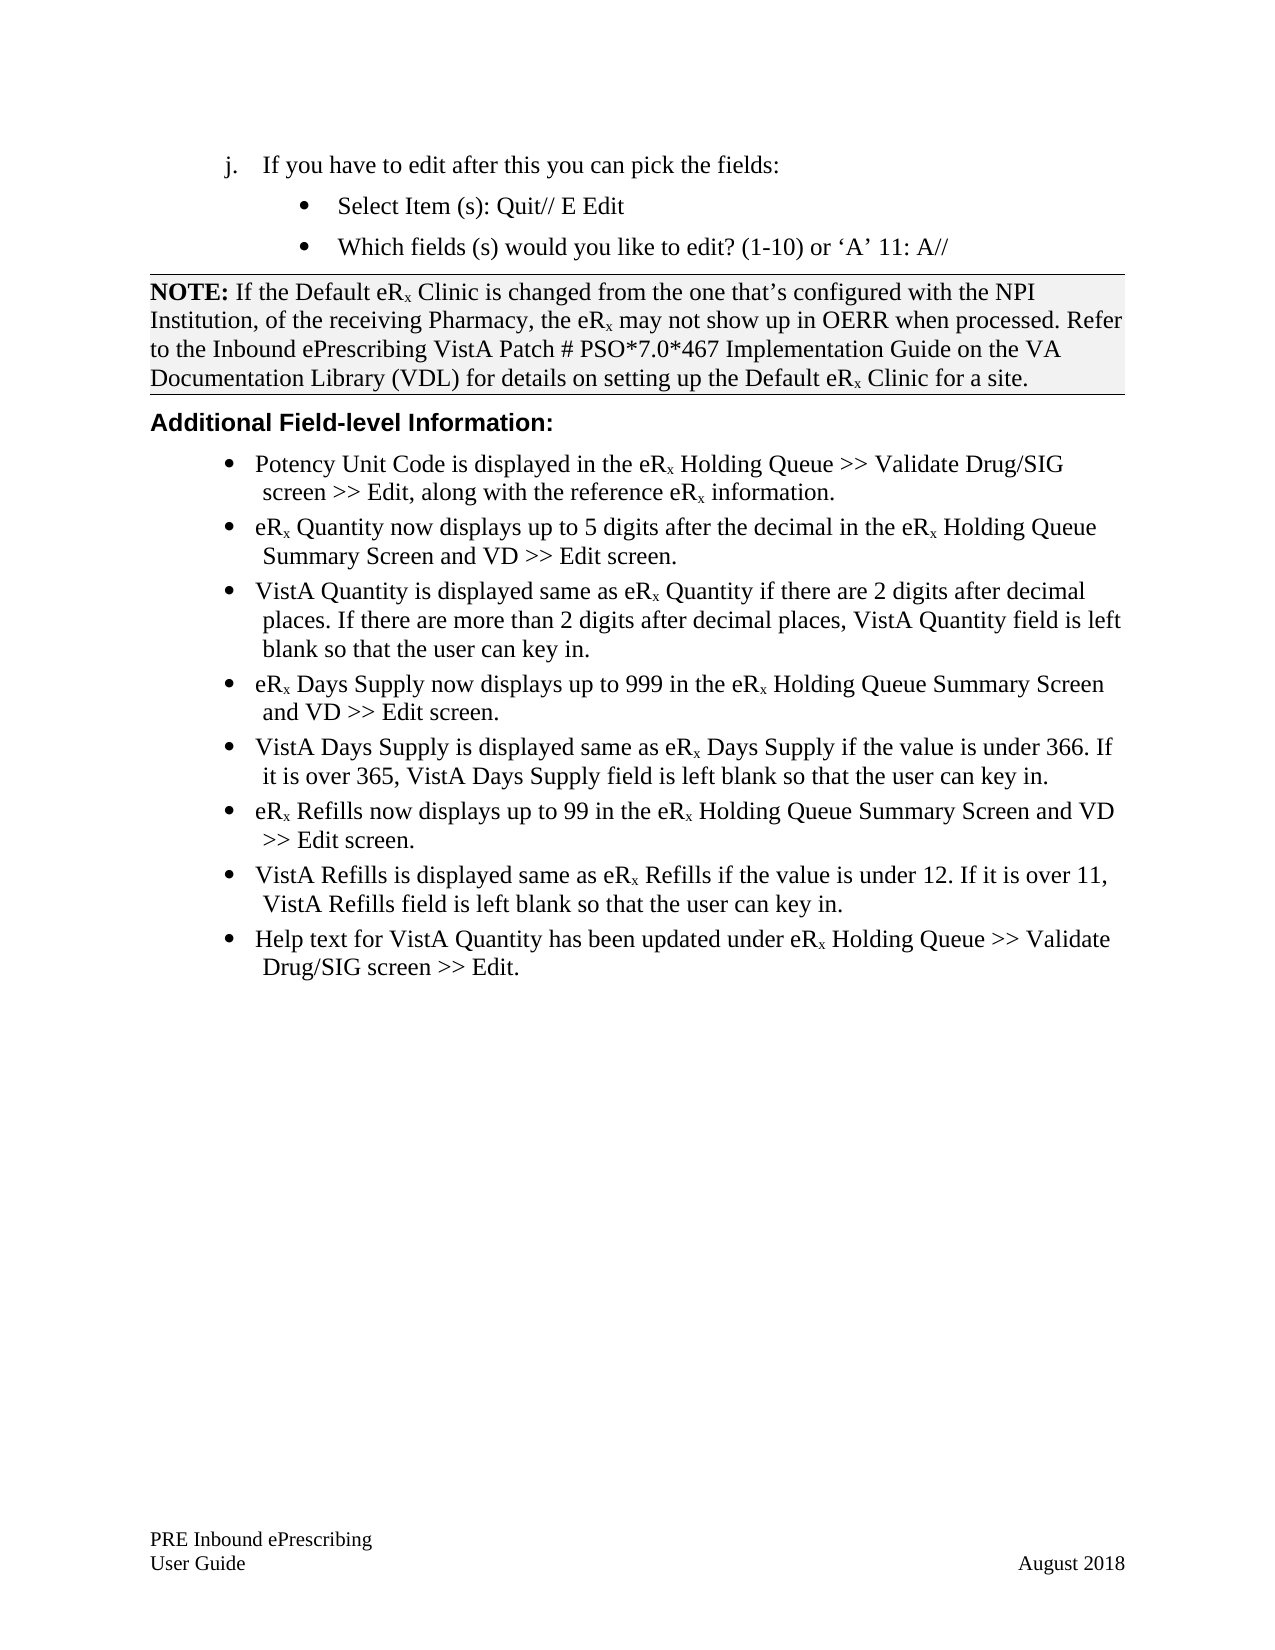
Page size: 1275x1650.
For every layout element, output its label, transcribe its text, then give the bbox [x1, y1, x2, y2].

text eRx Quantity now displays up to 5 digits after the decimal in the eRx Holding Queue Summary Screen and VD >> Edit screen. [225, 512, 1125, 570]
text VistA Quantity is displayed same as eRx Quantity if there are 2 digits after decimal places. If there are more than 2 digits after decimal places, VistA Quantity field is left blank so that the user can key in. [225, 576, 1125, 662]
text VistA Days Supply is displayed same as eRx Days Supply if the value is under 366. If it is over 365, VistA Days Supply field is left blank so that the user can key in. [225, 732, 1125, 790]
text Potency Unit Code is displayed in the eRx Holding Queue >> Validate Drug/SIG screen >> Edit, along with the reference eRx information. [225, 449, 1125, 506]
text eRx Refills now displays up to 99 in the eRx Holding Queue Summary Screen and VD >> Edit screen. [225, 796, 1125, 854]
list Which fields (s) would you like to edit? (1-10) or ‘A’ 11: A// [300, 232, 1125, 261]
subtitle Additional Field-level Information: [150, 407, 1125, 436]
list If you have to edit after this you can pick the fields: [225, 150, 1125, 179]
text eRx Days Supply now displays up to 999 in the eRx Holding Queue Summary Screen and VD >> Edit screen. [225, 669, 1125, 726]
text VistA Refills is displayed same as eRx Refills if the value is under 12. If it is over 11, VistA Refills field is left blank so that the user can key in. [225, 860, 1125, 917]
list NOTE: If the Default eRx Clinic is changed from the one that’s configured with the NPI Institution, of the receiving Pharmacy, the eRx may not show up in OERR when processed. Refer to the Inbound ePrescribing VistA Patch # PSO*7.0*467 Implementation Guide on the VA Documentation Library (VDL) for details on setting up the Default eRx Clinic for a site. [150, 275, 1125, 394]
list Select Item (s): Quit// E Edit [300, 191, 1125, 220]
text Help text for VistA Quantity has been updated under eRx Holding Queue >> Validate Drug/SIG screen >> Edit. [225, 924, 1125, 981]
